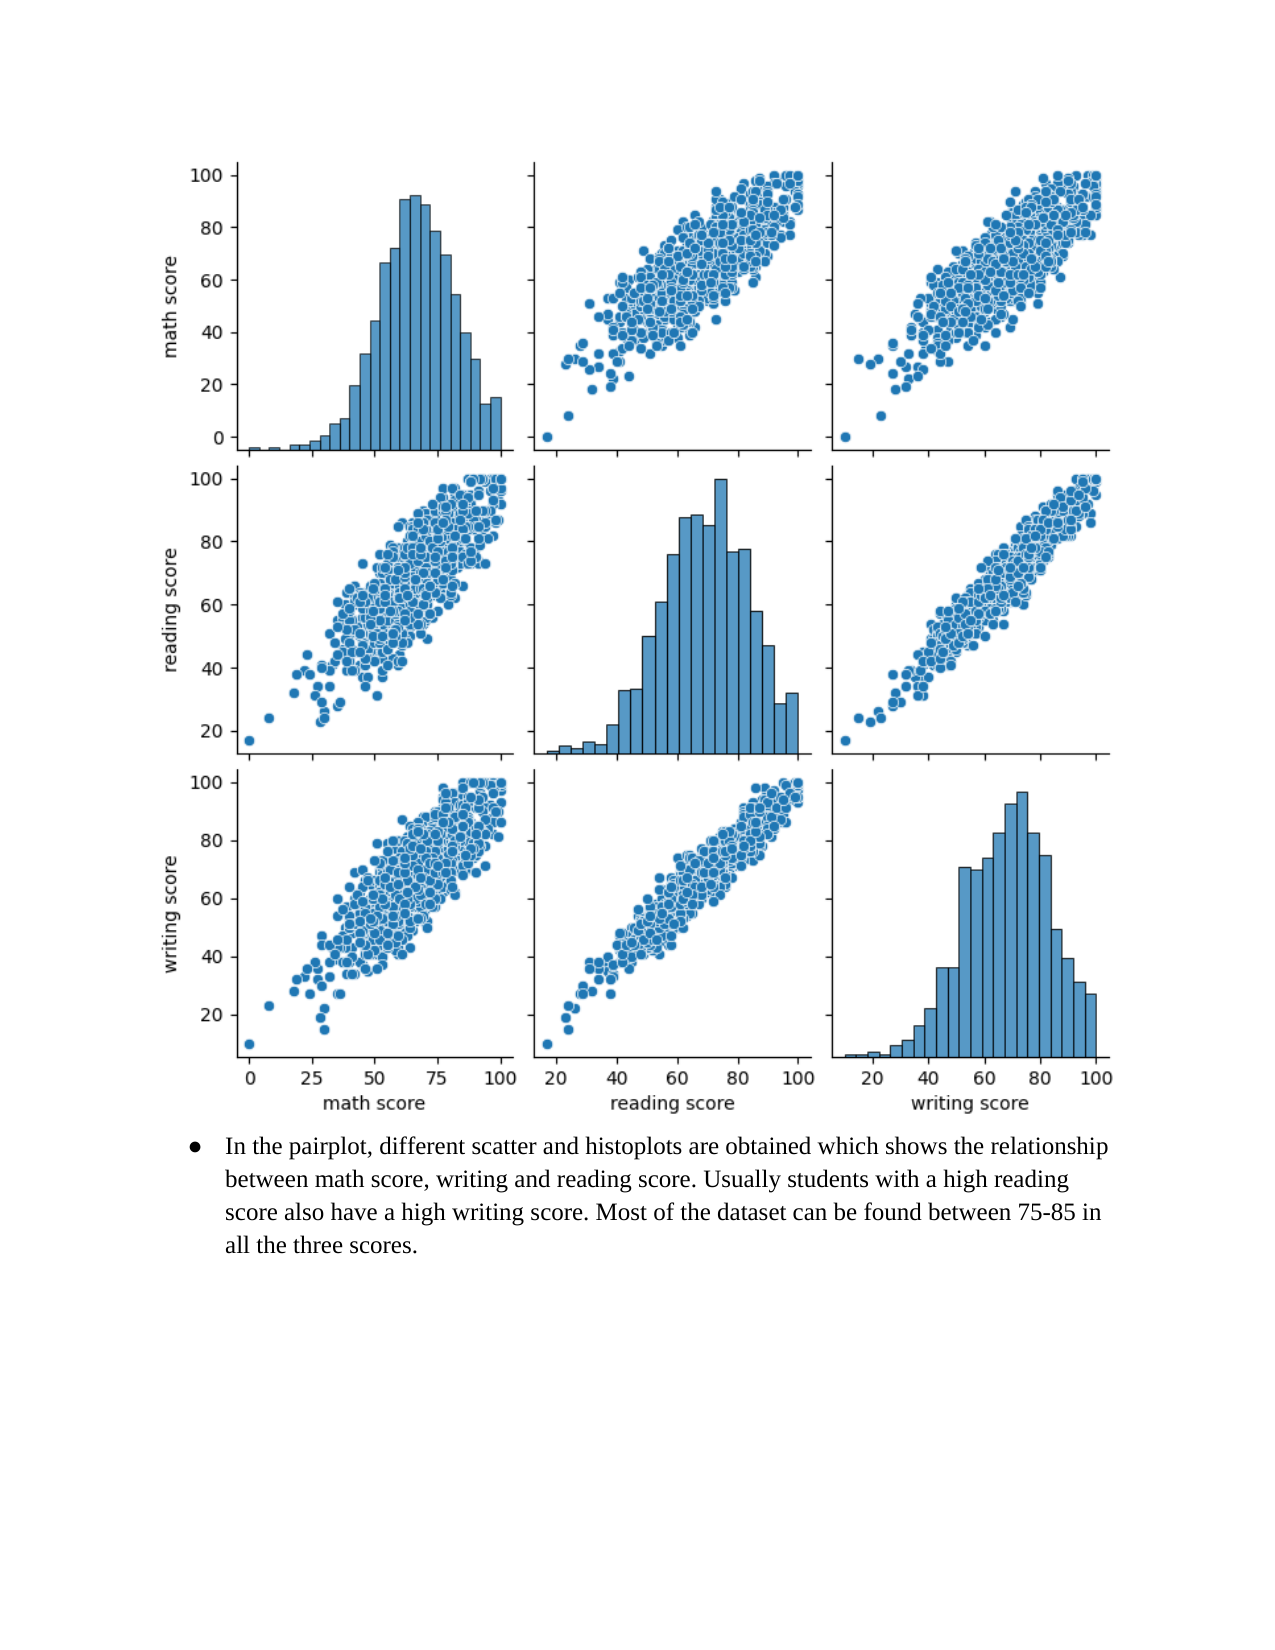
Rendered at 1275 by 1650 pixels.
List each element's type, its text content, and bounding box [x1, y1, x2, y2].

list In the pairplot, different scatter and histoplots are obtained which shows the relationship between math score, writing and reading score. Usually students with a high reading score also have a high writing score. Most of the dataset can be found between 75-85 in all the three scores. [187, 1131, 1125, 1259]
picture [150, 150, 1125, 1127]
